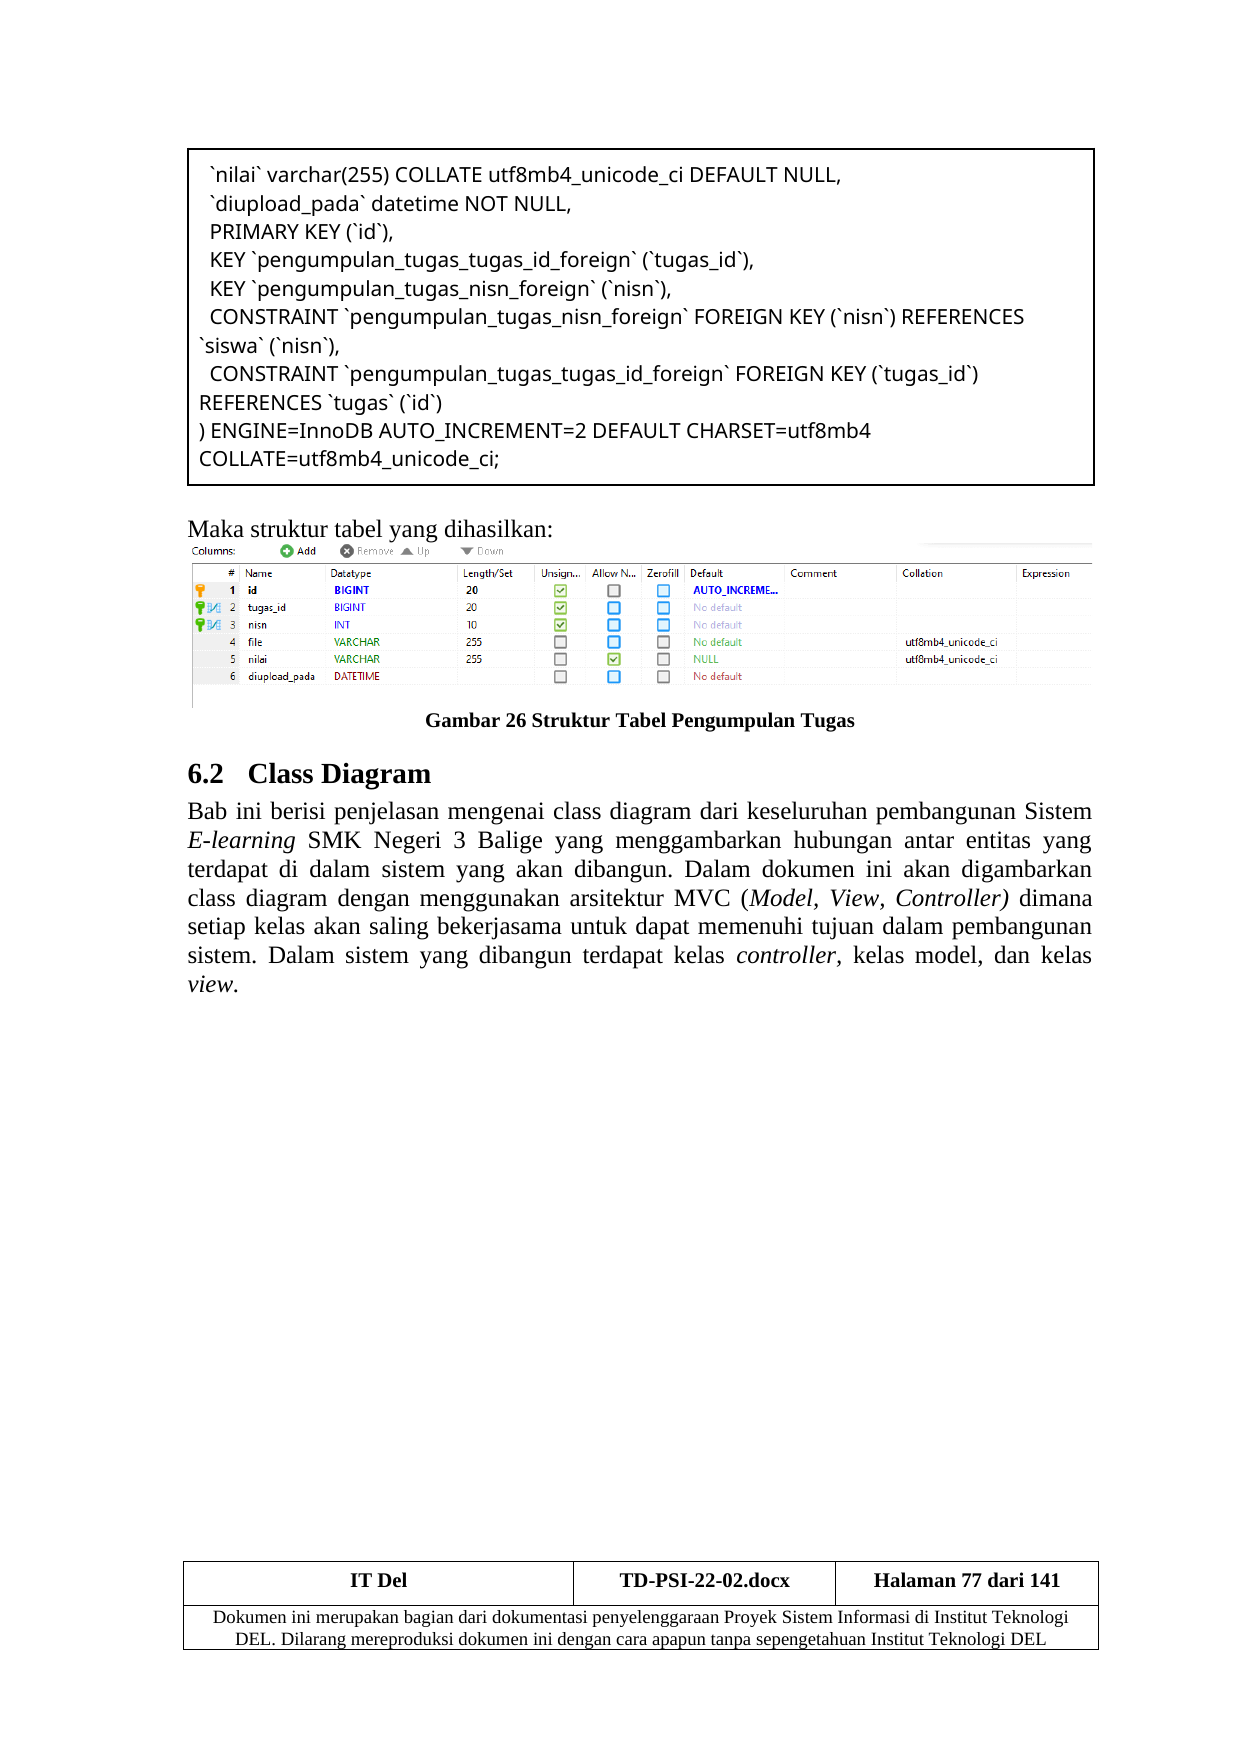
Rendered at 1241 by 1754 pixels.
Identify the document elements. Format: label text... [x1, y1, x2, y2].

text Maka struktur tabel yang dihasilkan: [187, 514, 1092, 543]
picture [187, 543, 1093, 708]
text Bab ini berisi penjelasan mengenai class diagram dari keseluruhan pembangunan Sistem E-learning SMK Negeri 3 Balige yang menggambarkan hubungan antar entitas yang terdapat di dalam sistem yang akan dibangun. Dalam dokumen ini akan digambarkan class diagram dengan menggunakan arsitektur MVC (Model, View, Controller) dimana setiap kelas akan saling bekerjasama untuk dapat memenuhi tujuan dalam pembangunan sistem. Dalam sistem yang dibangun terdapat kelas controller, kelas model, dan kelas view. [187, 796, 1092, 998]
text Gambar 26 Struktur Tabel Pengumpulan Tugas [187, 708, 1092, 732]
subtitle Class Diagram [187, 757, 1092, 790]
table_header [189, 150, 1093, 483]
